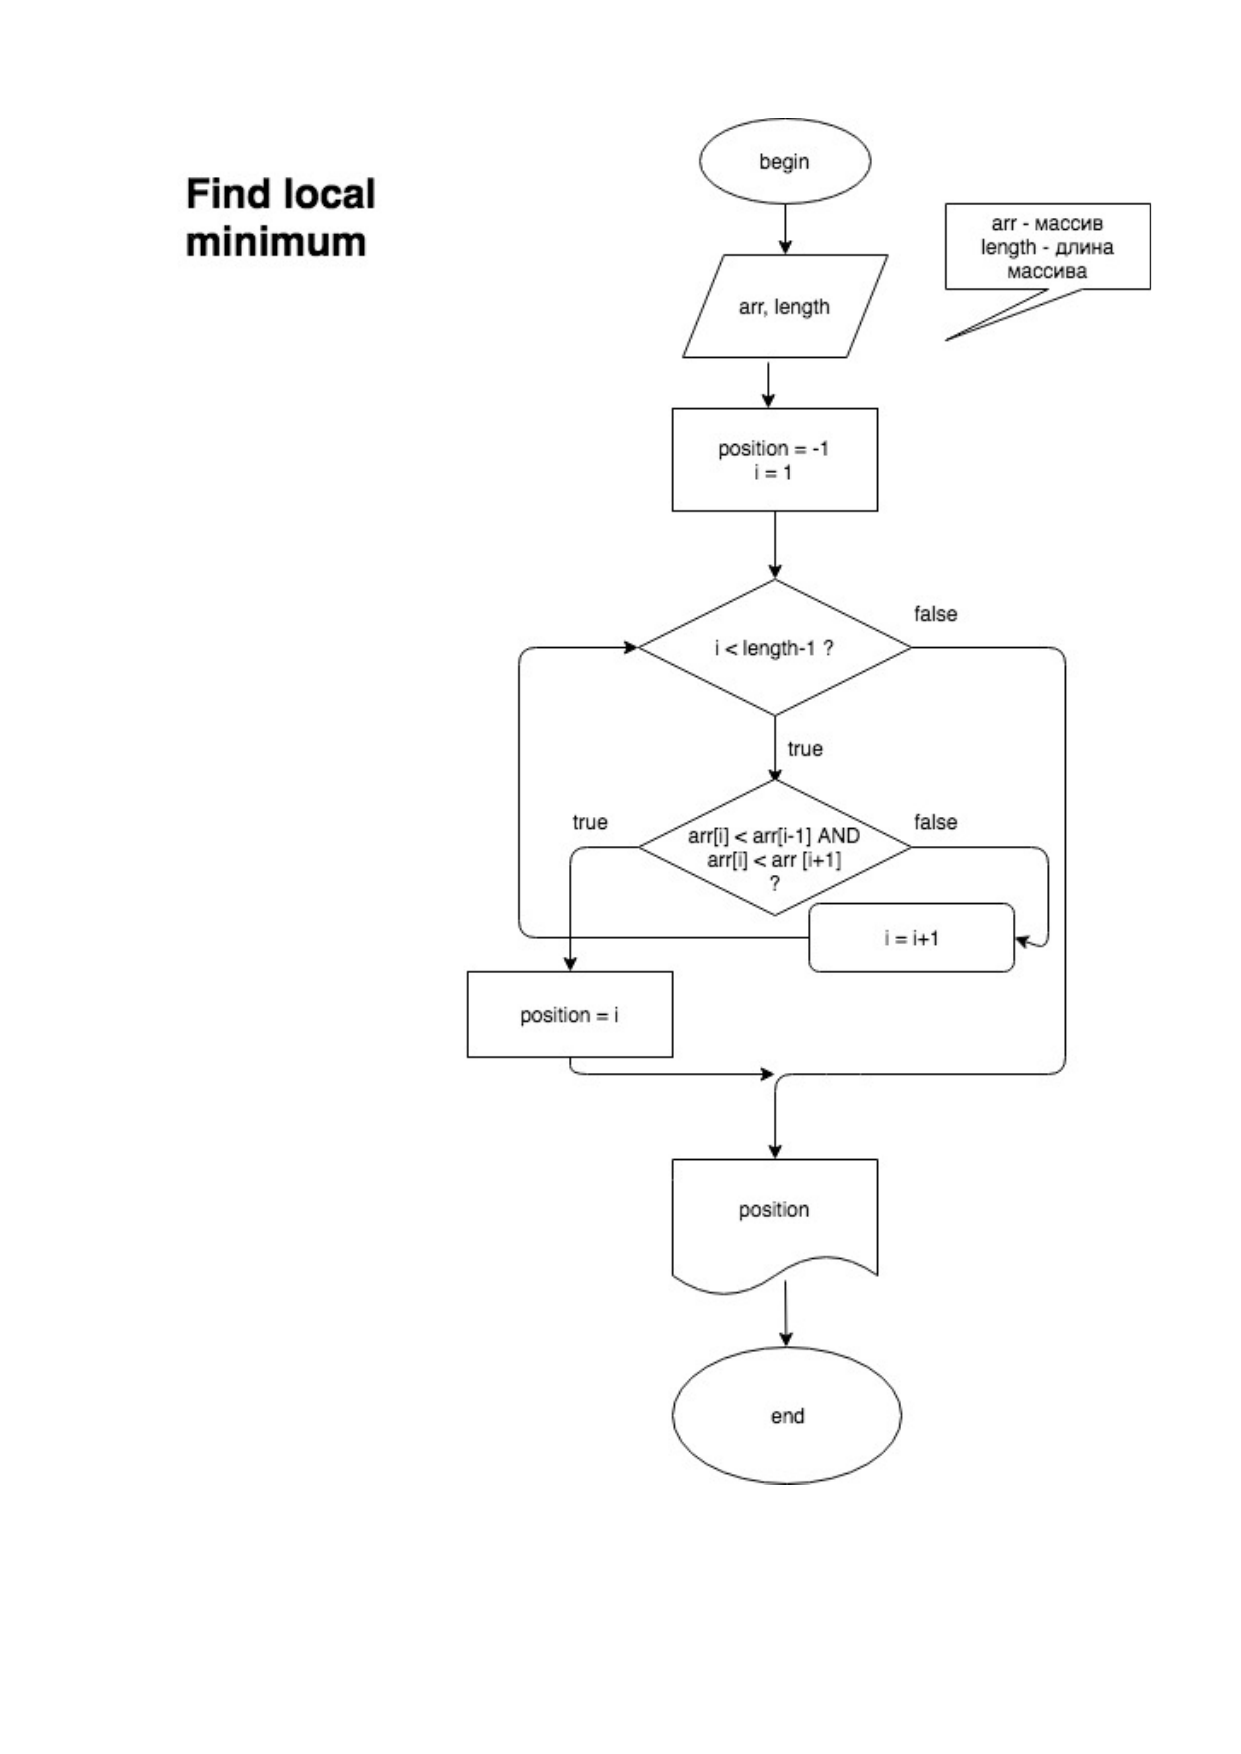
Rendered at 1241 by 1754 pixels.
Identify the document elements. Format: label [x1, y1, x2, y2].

picture [177, 118, 1152, 1485]
